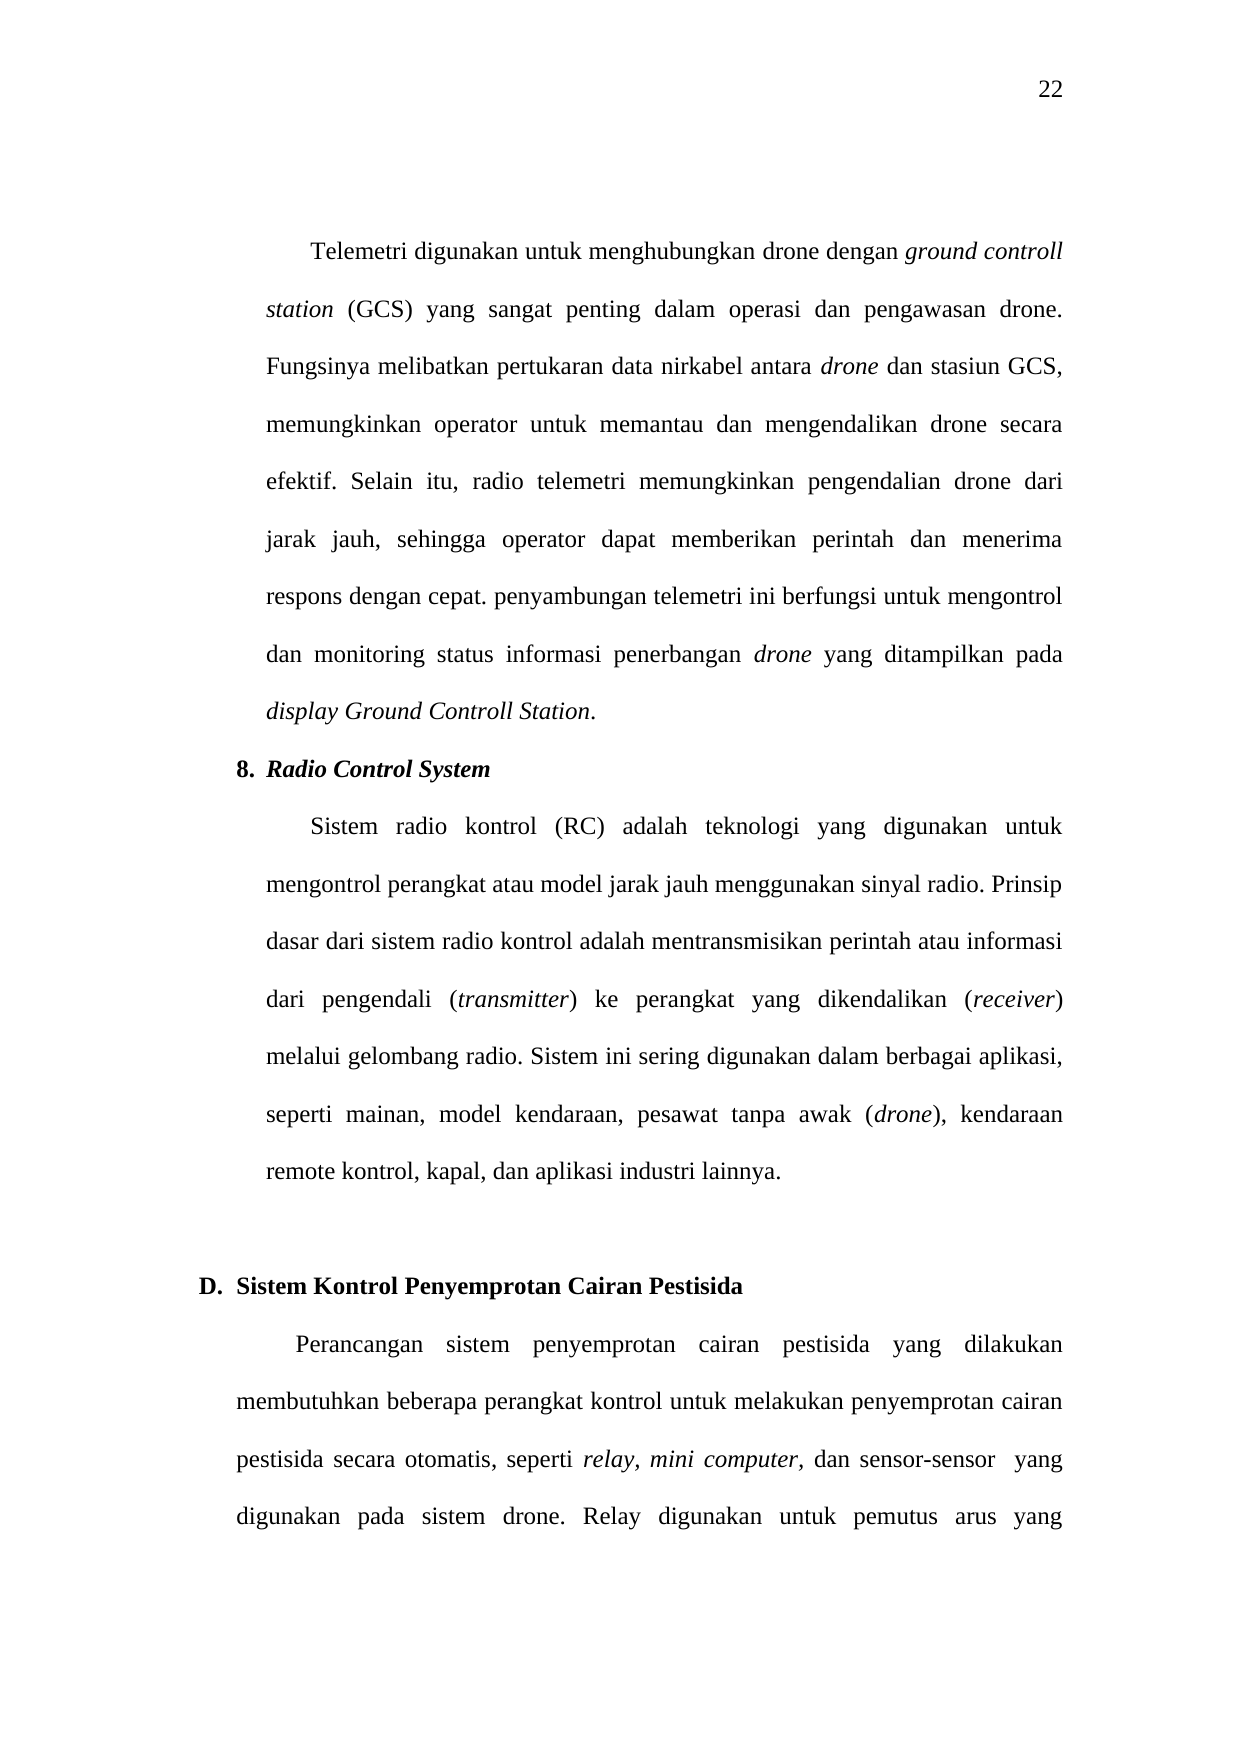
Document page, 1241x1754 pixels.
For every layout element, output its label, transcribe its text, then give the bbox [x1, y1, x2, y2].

list Telemetri digunakan untuk menghubungkan drone dengan ground controll station (GCS) yang sangat penting dalam operasi dan pengawasan drone. Fungsinya melibatkan pertukaran data nirkabel antara drone dan stasiun GCS, memungkinkan operator untuk memantau dan mengendalikan drone secara efektif. Selain itu, radio telemetri memungkinkan pengendalian drone dari jarak jauh, sehingga operator dapat memberikan perintah dan menerima respons dengan cepat. penyambungan telemetri ini berfungsi untuk mengontrol dan monitoring status informasi penerbangan drone yang ditampilkan pada display Ground Controll Station. [266, 236, 1063, 725]
list Sistem Kontrol Penyemprotan Cairan Pestisida [199, 1271, 1063, 1300]
list Sistem radio kontrol (RC) adalah teknologi yang digunakan untuk mengontrol perangkat atau model jarak jauh menggunakan sinyal radio. Prinsip dasar dari sistem radio kontrol adalah mentransmisikan perintah atau informasi dari pengendali (transmitter) ke perangkat yang dikendalikan (receiver) melalui gelombang radio. Sistem ini sering digunakan dalam berbagai aplikasi, seperti mainan, model kendaraan, pesawat tanpa awak (drone), kendaraan remote kontrol, kapal, dan aplikasi industri lainnya. [266, 811, 1063, 1185]
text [236, 1329, 1063, 1530]
list Radio Control System [236, 754, 1063, 782]
